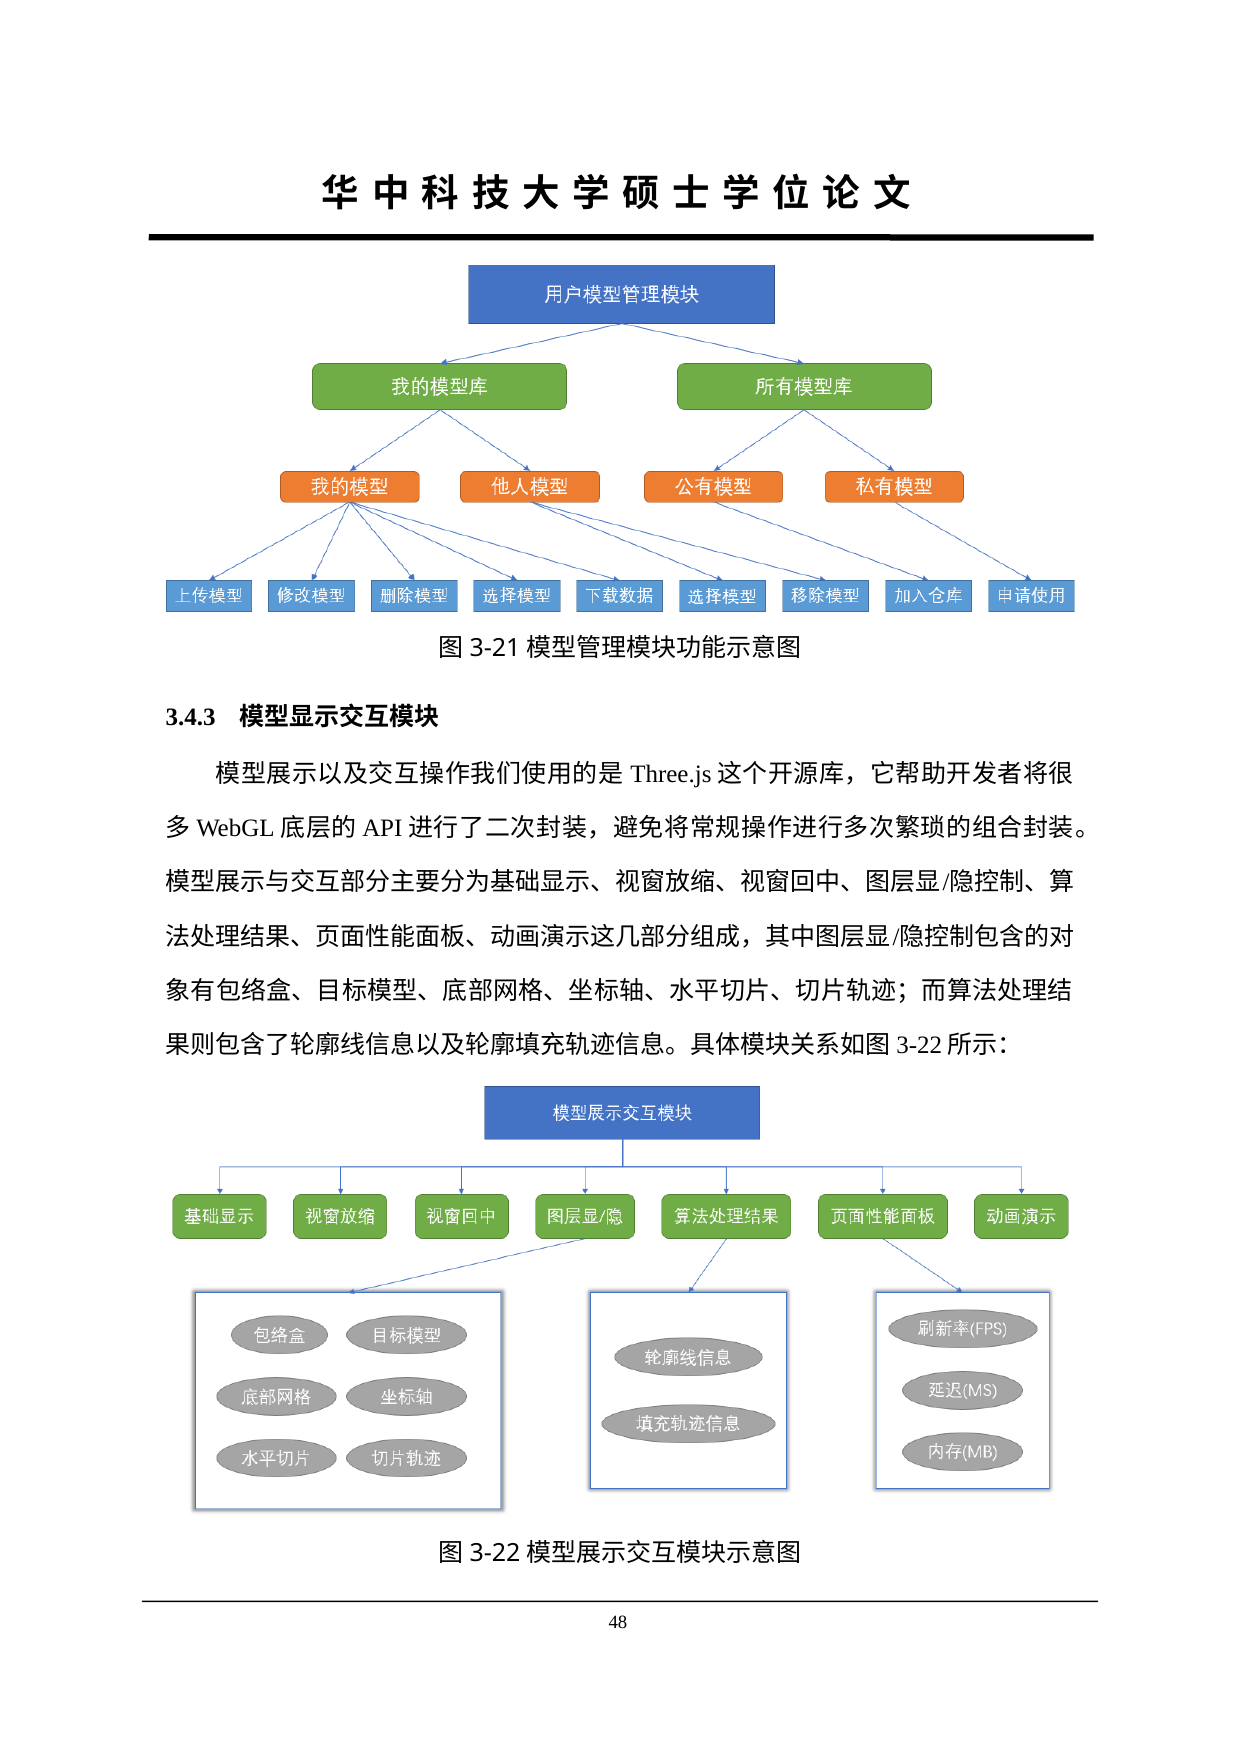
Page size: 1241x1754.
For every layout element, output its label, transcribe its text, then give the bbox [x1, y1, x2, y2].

subtitle 模型显示交互模块 [165, 696, 1075, 732]
picture [166, 1079, 1075, 1518]
picture [165, 265, 1075, 613]
